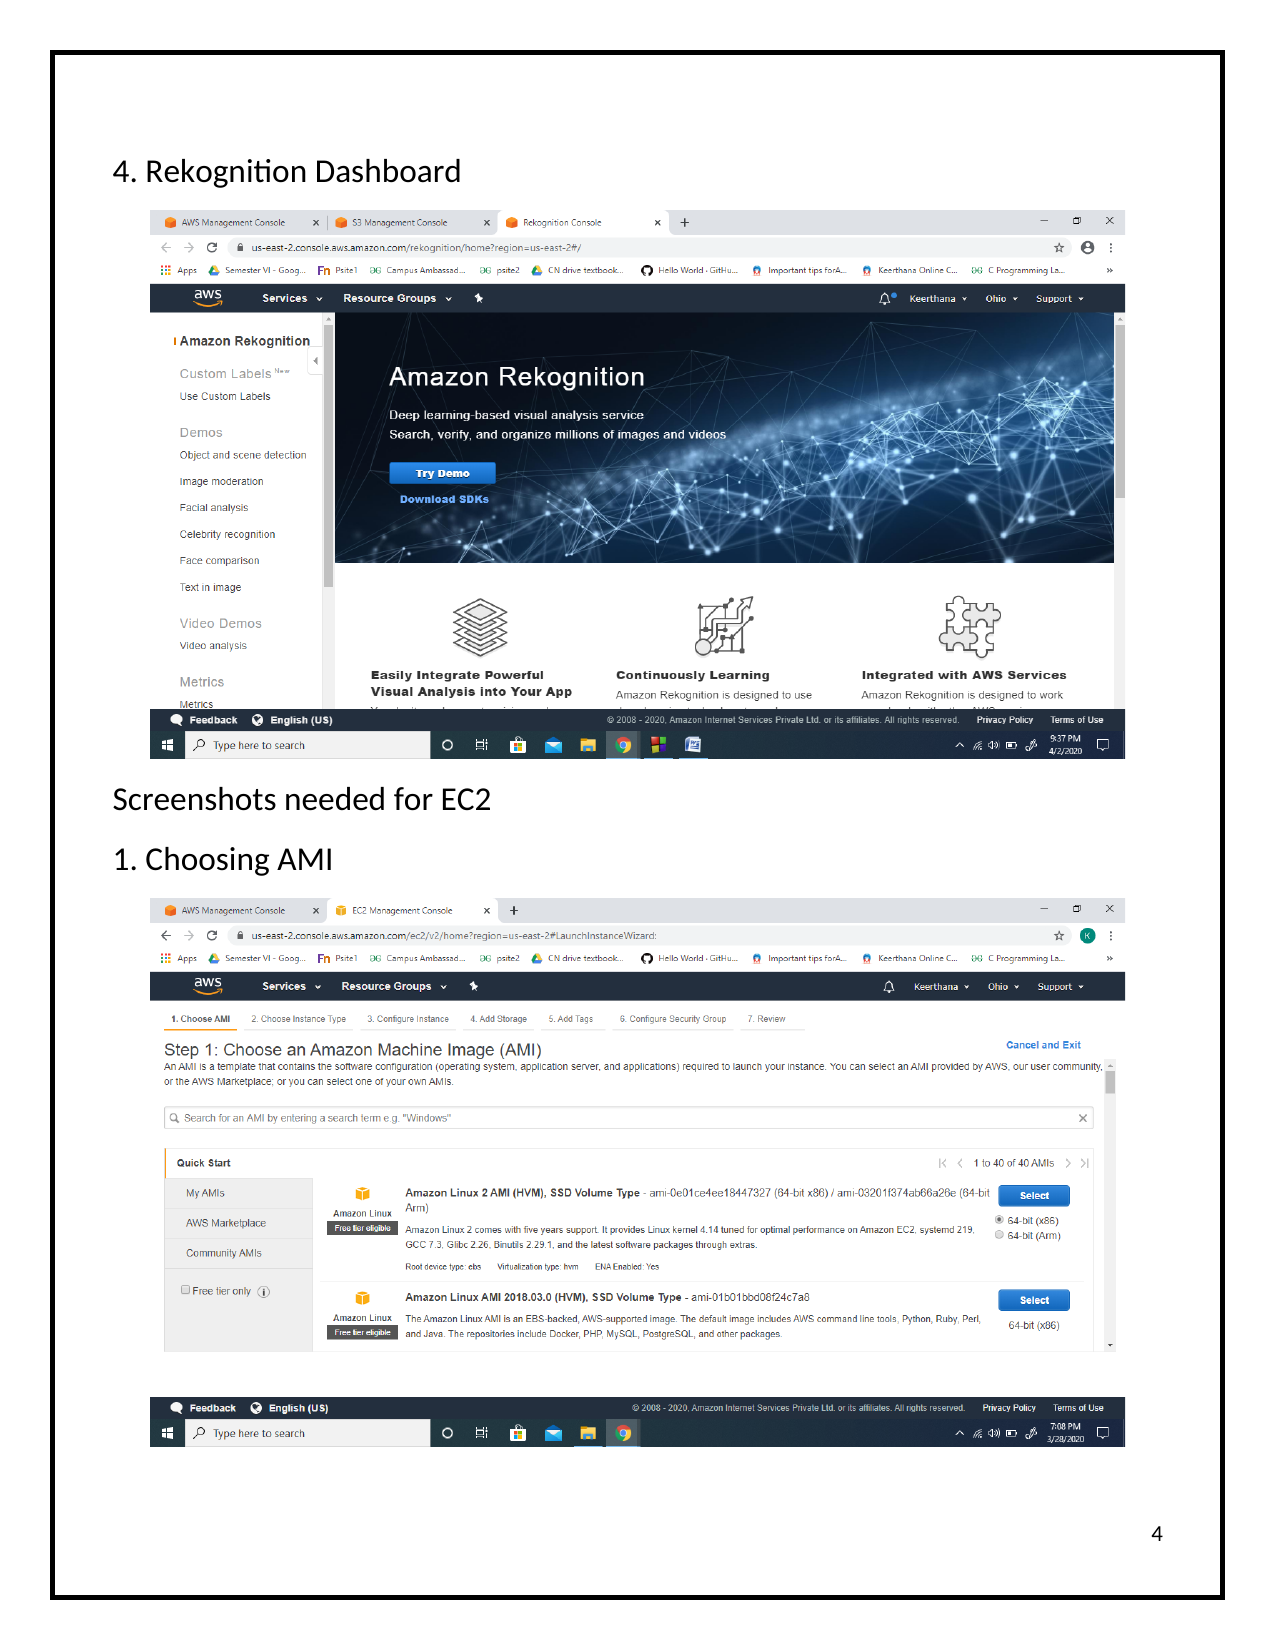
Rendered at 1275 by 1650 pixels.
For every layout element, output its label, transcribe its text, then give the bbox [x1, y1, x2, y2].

picture [150, 210, 1125, 759]
text 1. Choosing AMI [112, 838, 1162, 879]
text Screenshots needed for EC2 [112, 778, 1162, 818]
text 4. Rekognition Dashboard [112, 150, 1162, 191]
picture [150, 898, 1125, 1447]
